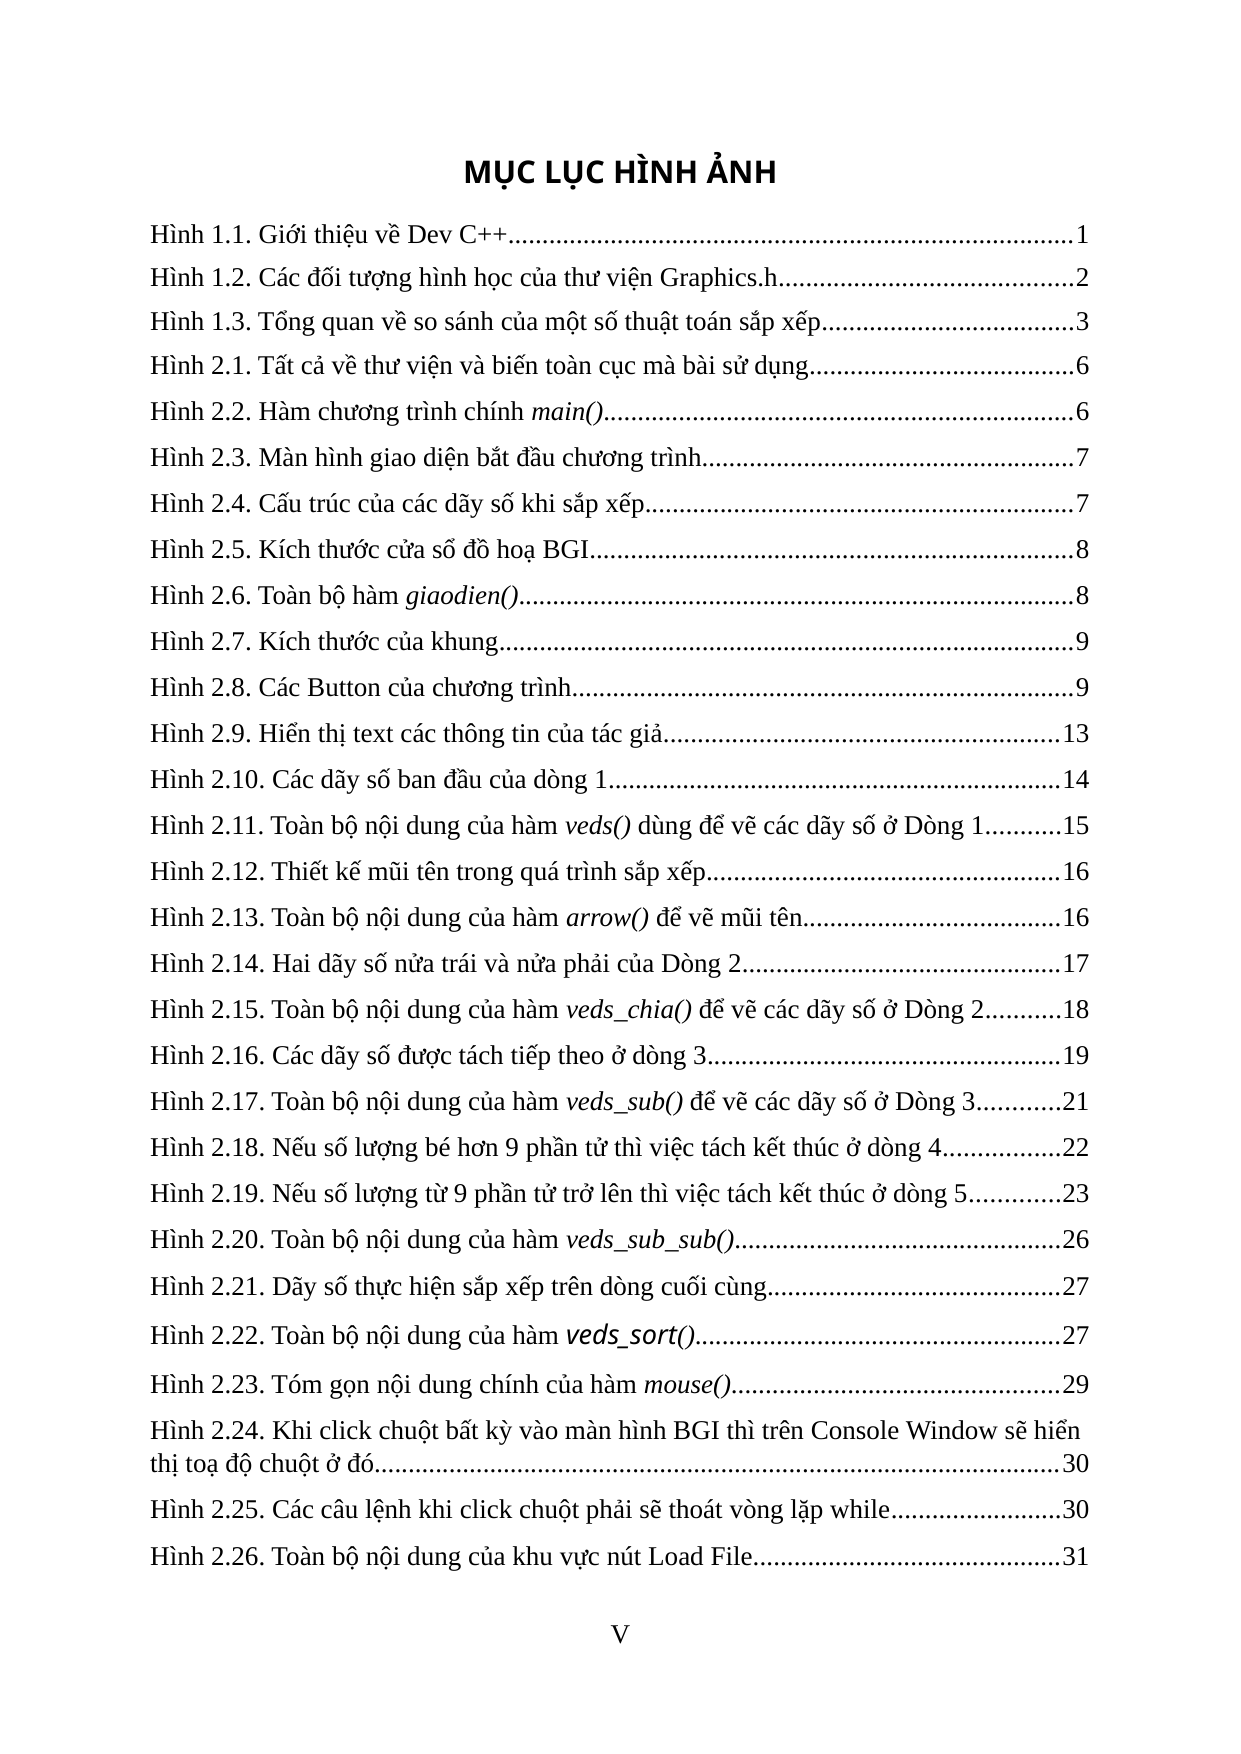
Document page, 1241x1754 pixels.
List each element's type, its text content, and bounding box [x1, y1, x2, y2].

text Hình 1.2. Các đối tượng hình học của thư viện Graphics.h 2 [150, 261, 1090, 293]
text Hình 2.26. Toàn bộ nội dung của khu vực nút Load File 31 [150, 1539, 1090, 1571]
text Hình 2.6. Toàn bộ hàm giaodien() 8 [150, 579, 1090, 610]
text Hình 2.8. Các Button của chương trình 9 [150, 671, 1090, 702]
text Hình 1.3. Tổng quan về so sánh của một số thuật toán sắp xếp 3 [150, 305, 1090, 336]
text Hình 2.15. Toàn bộ nội dung của hàm veds_chia() để vẽ các dãy số ở Dòng 2 18 [150, 993, 1090, 1024]
text Hình 1.1. Giới thiệu về Dev C++ 1 [150, 218, 1090, 249]
text Hình 2.14. Hai dãy số nửa trái và nửa phải của Dòng 2 17 [150, 947, 1090, 978]
text Hình 2.3. Màn hình giao diện bắt đầu chương trình 7 [150, 441, 1090, 472]
text Hình 2.23. Tóm gọn nội dung chính của hàm mouse() 29 [150, 1368, 1090, 1399]
text Hình 2.13. Toàn bộ nội dung của hàm arrow() để vẽ mũi tên 16 [150, 901, 1090, 932]
text Hình 2.24. Khi click chuột bất kỳ vào màn hình BGI thì trên Console Window sẽ hiển thị toạ độ chuột ở đó 30 [150, 1414, 1090, 1479]
text Hình 2.17. Toàn bộ nội dung của hàm veds_sub() để vẽ các dãy số ở Dòng 3 21 [150, 1085, 1090, 1117]
text Hình 2.11. Toàn bộ nội dung của hàm veds() dùng để vẽ các dãy số ở Dòng 1 15 [150, 809, 1090, 840]
text Hình 2.12. Thiết kế mũi tên trong quá trình sắp xếp 16 [150, 855, 1090, 886]
subtitle MỤC LỤC HÌNH ẢNH [150, 150, 1090, 193]
text Hình 2.18. Nếu số lượng bé hơn 9 phần tử thì việc tách kết thúc ở dòng 4 22 [150, 1131, 1090, 1163]
text Hình 2.9. Hiển thị text các thông tin của tác giả 13 [150, 717, 1090, 748]
text Hình 2.4. Cấu trúc của các dãy số khi sắp xếp 7 [150, 487, 1090, 518]
text Hình 2.19. Nếu số lượng từ 9 phần tử trở lên thì việc tách kết thúc ở dòng 5 23 [150, 1177, 1090, 1209]
text Hình 2.2. Hàm chương trình chính main() 6 [150, 395, 1090, 426]
text Hình 2.20. Toàn bộ nội dung của hàm veds_sub_sub() 26 [150, 1223, 1090, 1255]
text Hình 2.5. Kích thước cửa sổ đồ hoạ BGI 8 [150, 533, 1090, 564]
text Hình 2.1. Tất cả về thư viện và biến toàn cục mà bài sử dụng 6 [150, 349, 1090, 380]
text Hình 2.10. Các dãy số ban đầu của dòng 1 14 [150, 763, 1090, 794]
text Hình 2.22. Toàn bộ nội dung của hàm veds_sort() 27 [150, 1316, 1090, 1352]
text Hình 2.7. Kích thước của khung 9 [150, 625, 1090, 656]
text Hình 2.25. Các câu lệnh khi click chuột phải sẽ thoát vòng lặp while 30 [150, 1493, 1090, 1525]
text Hình 2.21. Dãy số thực hiện sắp xếp trên dòng cuối cùng 27 [150, 1269, 1090, 1301]
text Hình 2.16. Các dãy số được tách tiếp theo ở dòng 3 19 [150, 1039, 1090, 1071]
